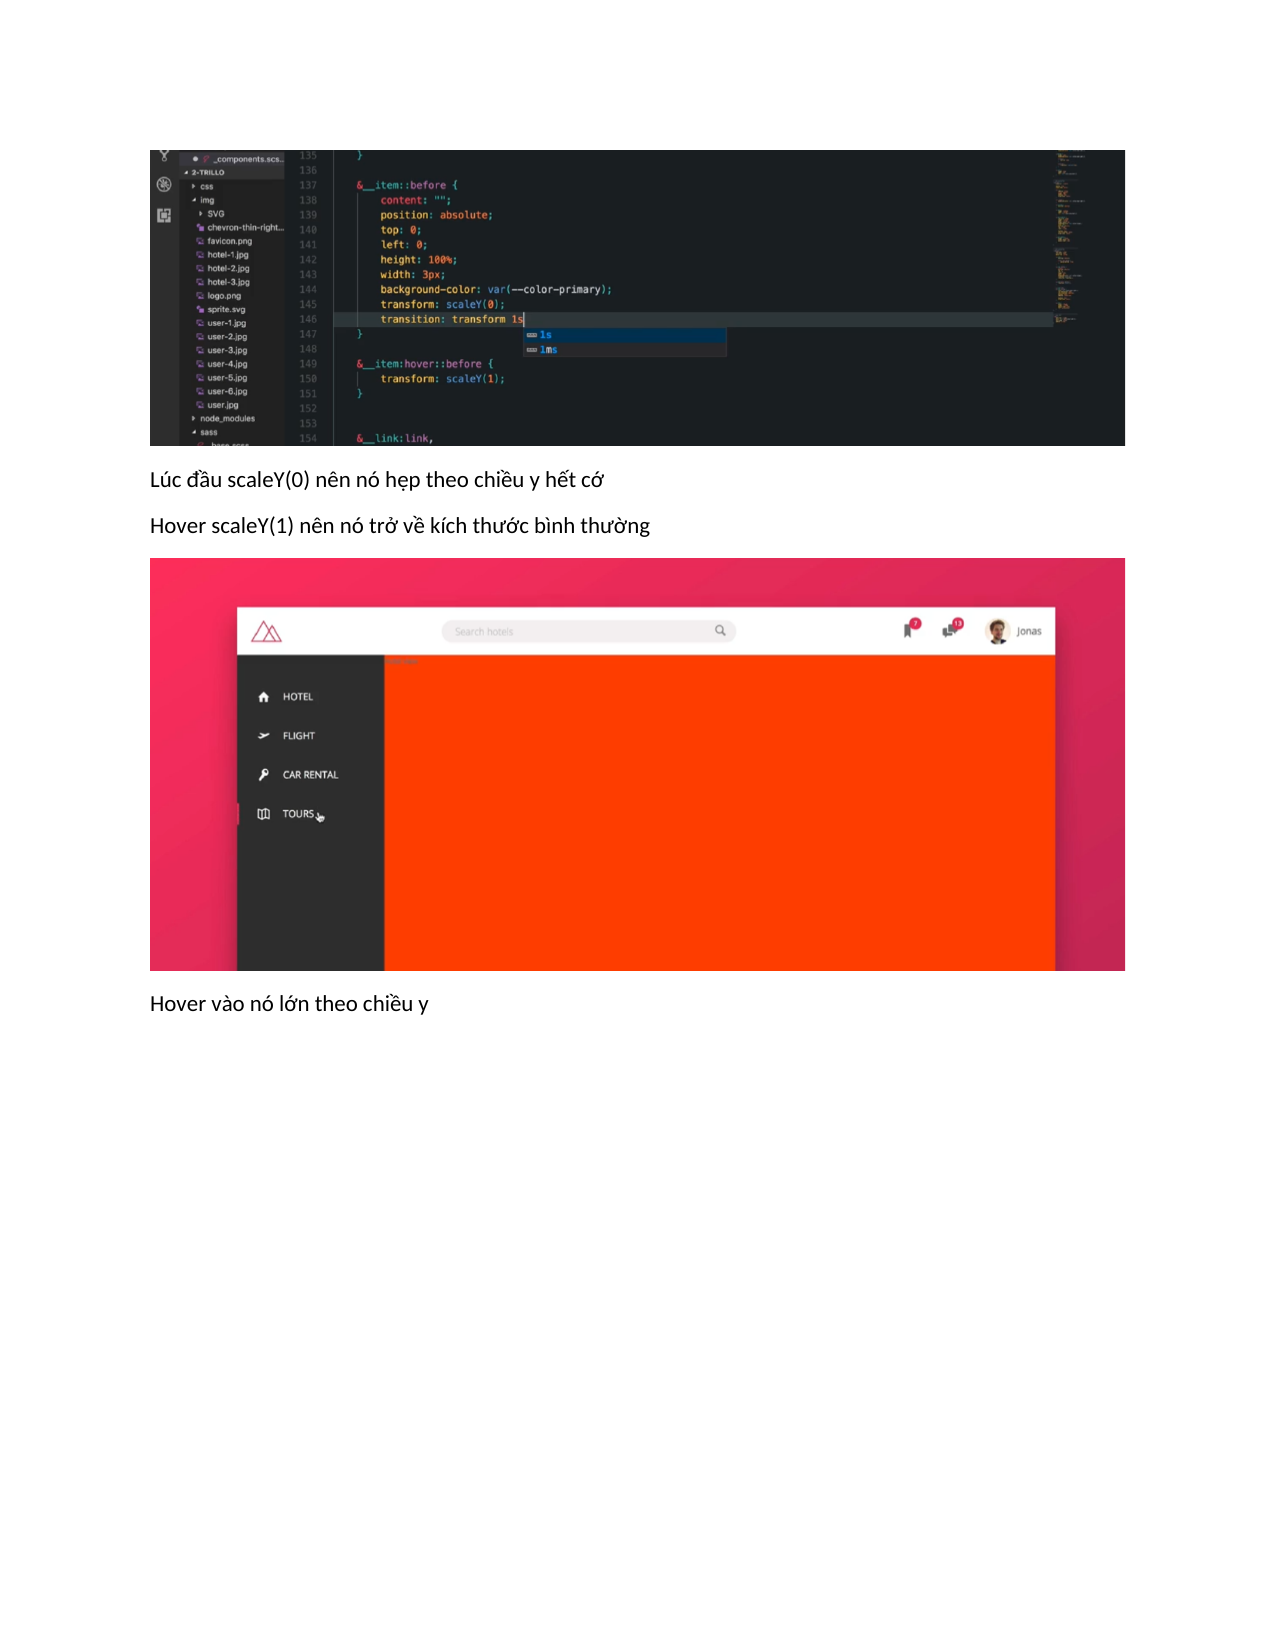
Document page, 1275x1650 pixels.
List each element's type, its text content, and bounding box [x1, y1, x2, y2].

text Hover vào nó lớn theo chiều y [150, 989, 1125, 1017]
text Lúc đầu scaleY(0) nên nó hẹp theo chiều y hết cớ [150, 465, 1125, 493]
text Hover scaleY(1) nên nó trở về kích thước bình thường [150, 512, 1125, 539]
picture [150, 558, 1125, 971]
picture [150, 150, 1125, 446]
